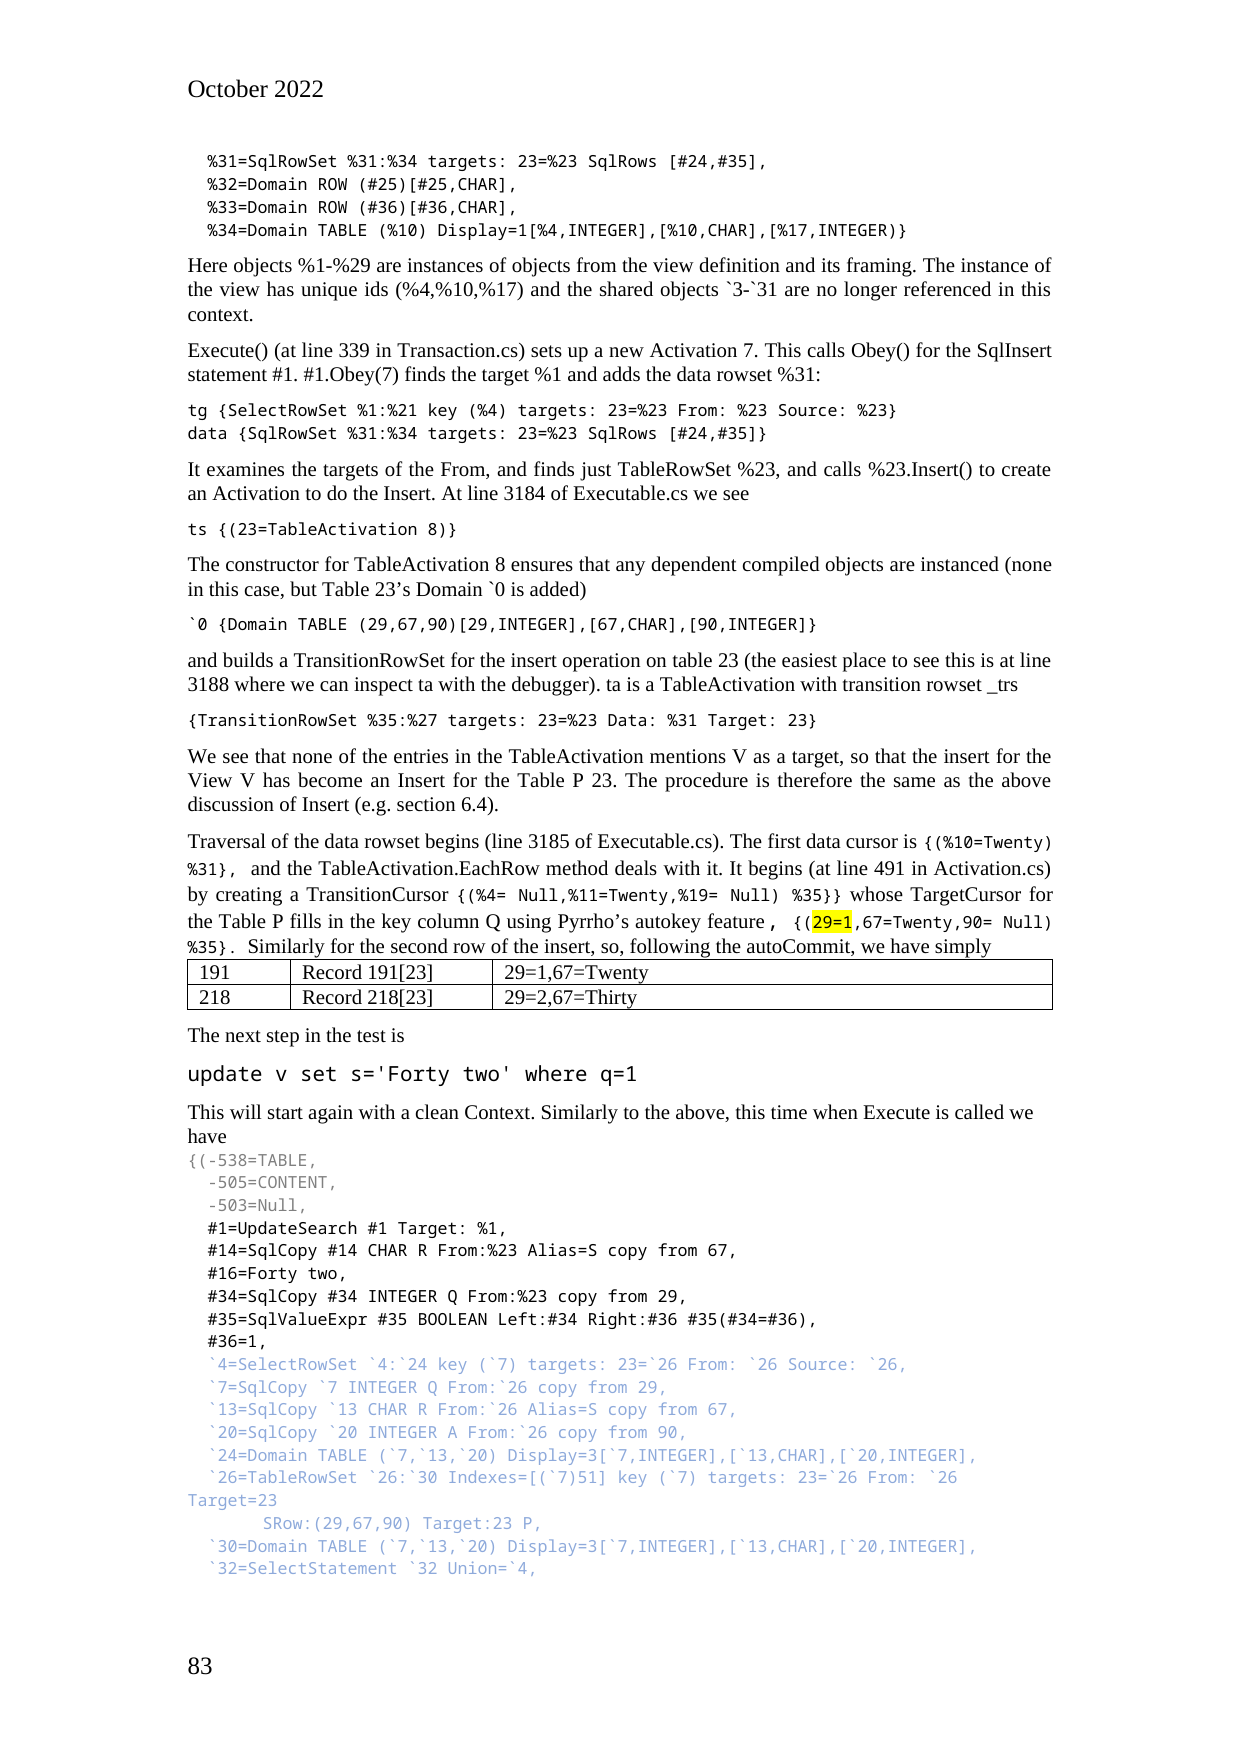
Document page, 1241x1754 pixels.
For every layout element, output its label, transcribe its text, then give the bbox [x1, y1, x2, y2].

text #34=SqlCopy #34 INTEGER Q From:%23 copy from 29, [187, 1284, 1053, 1307]
text update v set s='Forty two' where q=1 [187, 1059, 1053, 1087]
text -505=CONTENT, [187, 1171, 1053, 1193]
text {TransitionRowSet %35:%27 targets: 23=%23 Data: %31 Target: 23} [187, 709, 1053, 732]
text #14=SqlCopy #14 CHAR R From:%23 Alias=S copy from 67, [187, 1239, 1053, 1262]
text #1=UpdateSearch #1 Target: %1, [187, 1216, 1053, 1239]
text It examines the targets of the From, and finds just TableRowSet %23, and calls %23.Insert() to create an Activation to do the Insert. At line 3184 of Executable.cs we see [187, 457, 1053, 505]
text #36=1, [187, 1330, 1053, 1352]
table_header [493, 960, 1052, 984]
text #35=SqlValueExpr #35 BOOLEAN Left:#34 Right:#36 #35(#34=#36), [187, 1307, 1053, 1330]
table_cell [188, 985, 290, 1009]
text `20=SqlCopy `20 INTEGER A From:`26 copy from 90, [187, 1421, 1053, 1443]
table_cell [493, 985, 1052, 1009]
text This will start again with a clean Context. Similarly to the above, this time when Execute is called we have [187, 1100, 1053, 1148]
text %33=Domain ROW (#36)[#36,CHAR], [187, 195, 1053, 218]
text `30=Domain TABLE (`7,`13,`20) Display=3[`7,INTEGER],[`13,CHAR],[`20,INTEGER], [187, 1534, 1053, 1557]
text `13=SqlCopy `13 CHAR R From:`26 Alias=S copy from 67, [187, 1398, 1053, 1421]
text `7=SqlCopy `7 INTEGER Q From:`26 copy from 29, [187, 1375, 1053, 1398]
text %32=Domain ROW (#25)[#25,CHAR], [187, 173, 1053, 195]
text `4=SelectRowSet `4:`24 key (`7) targets: 23=`26 From: `26 Source: `26, [187, 1352, 1053, 1375]
text Traversal of the data rowset begins (line 3185 of Executable.cs). The first data cursor is {(%10=Twenty) %31}, and the TableActivation.EachRow method deals with it. It begins (at line 491 in Activation.cs) by creating a TransitionCursor {(%4= Null,%11=Twenty,%19= Null) %35}} whose TargetCursor for the Table P fills in the key column Q using Pyrrho’s autokey feature, {(29=1,67=Twenty,90= Null) %35}. Similarly for the second row of the insert, so, following the autoCommit, we have simply [187, 829, 1053, 959]
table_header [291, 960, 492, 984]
text ts {(23=TableActivation 8)} [187, 517, 1053, 540]
text We see that none of the entries in the TableActivation mentions V as a target, so that the insert for the View V has become an Insert for the Table P 23. The procedure is therefore the same as the above discussion of Insert (e.g. section 6.4). [187, 744, 1053, 816]
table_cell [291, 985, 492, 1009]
text #16=Forty two, [187, 1262, 1053, 1284]
text SRow:(29,67,90) Target:23 P, [187, 1511, 1053, 1534]
text Execute() (at line 339 in Transaction.cs) sets up a new Activation 7. This calls Obey() for the SqlInsert statement #1. #1.Obey(7) finds the target %1 and adds the data rowset %31: [187, 338, 1053, 386]
text and builds a TransitionRowSet for the insert operation on table 23 (the easiest place to see this is at line 3188 where we can inspect ta with the debugger). ta is a TableActivation with transition rowset _trs [187, 648, 1053, 696]
text `26=TableRowSet `26:`30 Indexes=[(`7)51] key (`7) targets: 23=`26 From: `26 Target=23 [187, 1466, 1053, 1511]
text `0 {Domain TABLE (29,67,90)[29,INTEGER],[67,CHAR],[90,INTEGER]} [187, 613, 1053, 636]
text The constructor for TableActivation 8 ensures that any dependent compiled objects are instanced (none in this case, but Table 23’s Domain `0 is added) [187, 552, 1053, 601]
text The next step in the test is [187, 1022, 1053, 1047]
text %31=SqlRowSet %31:%34 targets: 23=%23 SqlRows [#24,#35], [187, 150, 1053, 173]
text -503=Null, [187, 1193, 1053, 1216]
text %34=Domain TABLE (%10) Display=1[%4,INTEGER],[%10,CHAR],[%17,INTEGER)} [187, 218, 1053, 241]
text tg {SelectRowSet %1:%21 key (%4) targets: 23=%23 From: %23 Source: %23} [187, 399, 1053, 421]
text `24=Domain TABLE (`7,`13,`20) Display=3[`7,INTEGER],[`13,CHAR],[`20,INTEGER], [187, 1443, 1053, 1466]
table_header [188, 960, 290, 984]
text {(-538=TABLE, [187, 1148, 1053, 1171]
text Here objects %1-%29 are instances of objects from the view definition and its framing. The instance of the view has unique ids (%4,%10,%17) and the shared objects `3-`31 are no longer referenced in this context. [187, 253, 1053, 326]
text data {SqlRowSet %31:%34 targets: 23=%23 SqlRows [#24,#35]} [187, 421, 1053, 444]
text `32=SelectStatement `32 Union=`4, [187, 1557, 1053, 1579]
